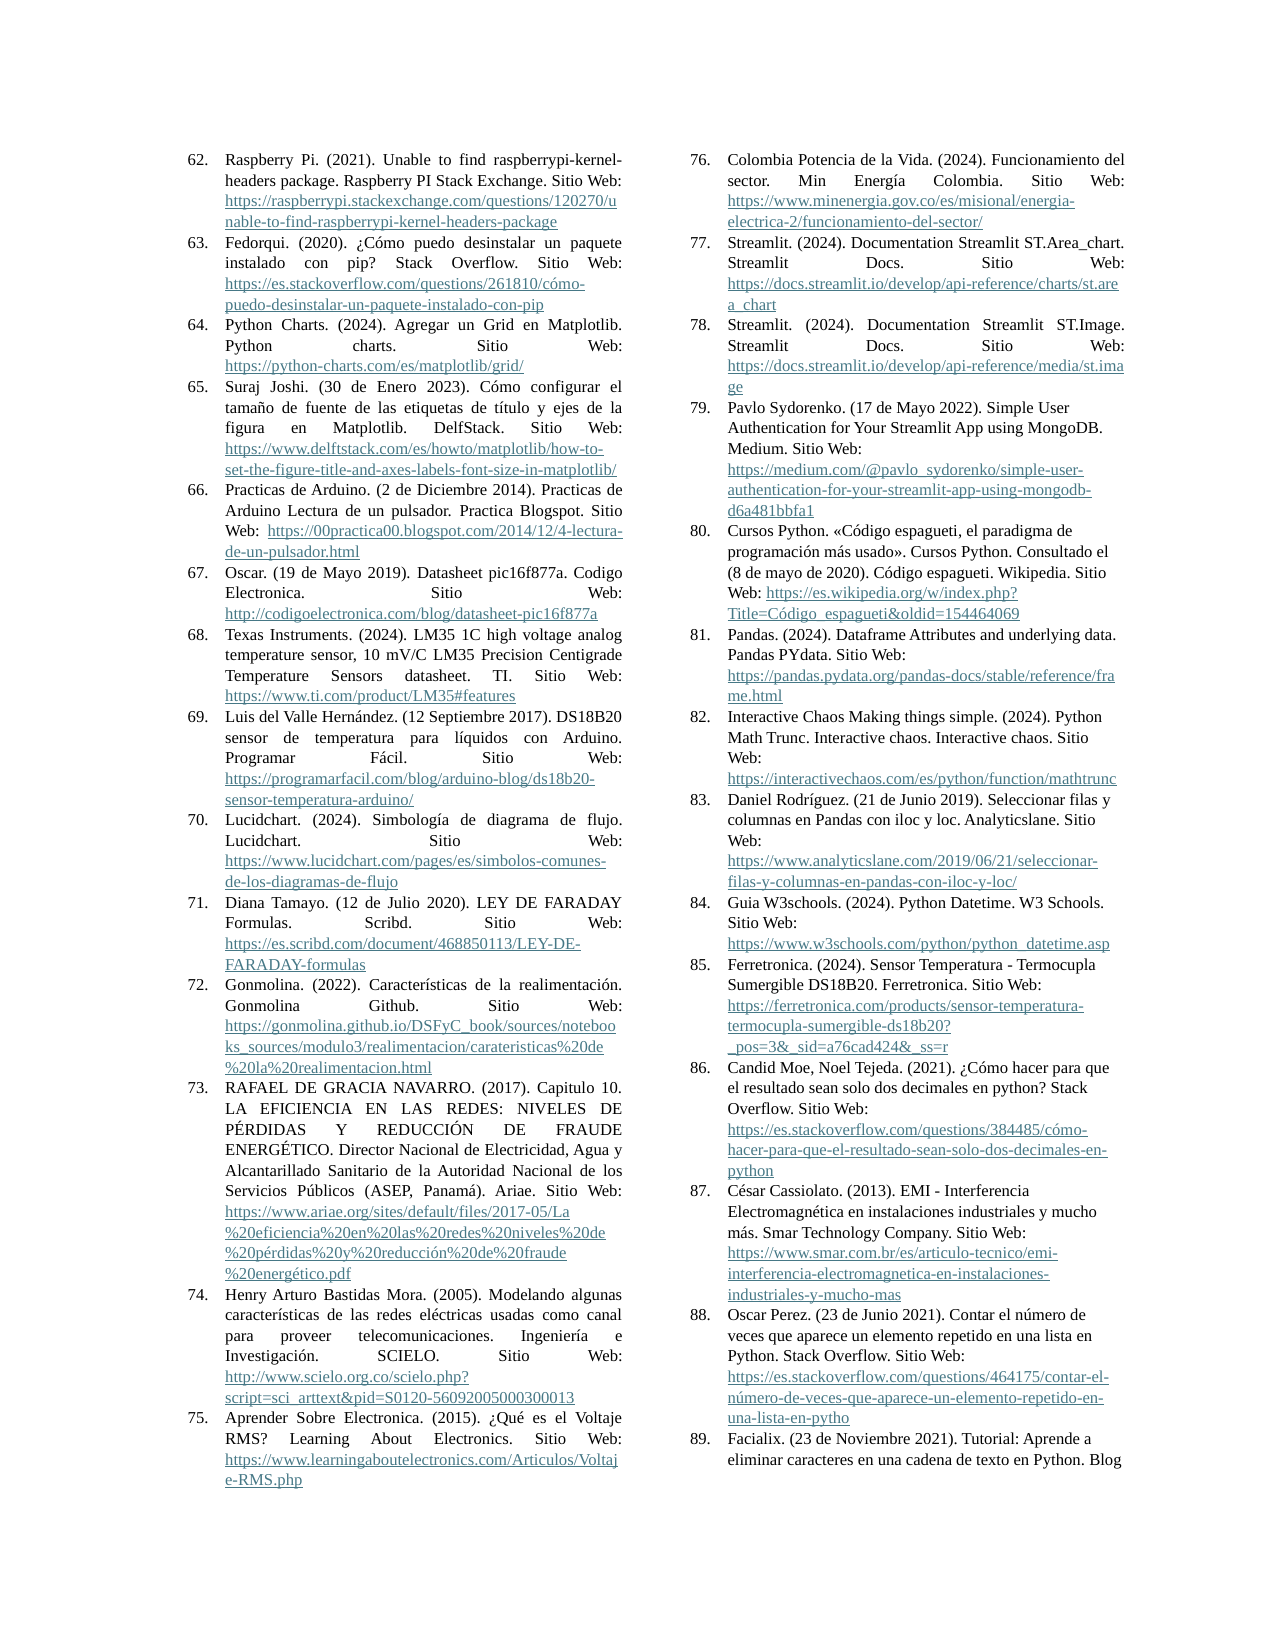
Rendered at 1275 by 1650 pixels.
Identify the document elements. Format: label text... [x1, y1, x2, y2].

list Ferretronica. (2024). Sensor Temperatura - Termocupla Sumergible DS18B20. Ferretronica. Sitio Web: https://ferretronica.com/products/sensor-temperatura-termocupla-sumergible-ds18b20?_pos=3&_sid=a76cad424&_ss=r [690, 954, 1125, 1056]
list Henry Arturo Bastidas Mora. (2005). Modelando algunas características de las redes eléctricas usadas como canal para proveer telecomunicaciones. Ingeniería e Investigación. SCIELO. Sitio Web: http://www.scielo.org.co/scielo.php?script=sci_arttext&pid=S0120-56092005000300013 [187, 1284, 623, 1407]
list Daniel Rodríguez. (21 de Junio 2019). Seleccionar filas y columnas en Pandas con iloc y loc. Analyticslane. Sitio Web: https://www.analyticslane.com/2019/06/21/seleccionar-filas-y-columnas-en-pandas-con-iloc-y-loc/ [690, 789, 1125, 891]
list Gonmolina. (2022). Características de la realimentación. Gonmolina Github. Sitio Web: https://gonmolina.github.io/DSFyC_book/sources/notebooks_sources/modulo3/realimentacion/carateristicas%20de%20la%20realimentacion.html [187, 975, 623, 1077]
list Practicas de Arduino. (2 de Diciembre 2014). Practicas de Arduino Lectura de un pulsador. Practica Blogspot. Sitio Web: https://00practica00.blogspot.com/2014/12/4-lectura-de-un-pulsador.html [187, 480, 623, 561]
list Suraj Joshi. (30 de Enero 2023). Cómo configurar el tamaño de fuente de las etiquetas de título y ejes de la figura en Matplotlib. DelfStack. Sitio Web: https://www.delftstack.com/es/howto/matplotlib/how-to-set-the-figure-title-and-axes-labels-font-size-in-matplotlib/ [187, 377, 623, 478]
list Lucidchart. (2024). Simbología de diagrama de flujo. Lucidchart. Sitio Web: https://www.lucidchart.com/pages/es/simbolos-comunes-de-los-diagramas-de-flujo [187, 810, 623, 891]
list Texas Instruments. (2024). LM35 1C high voltage analog temperature sensor, 10 mV/C LM35 Precision Centigrade Temperature Sensors datasheet. TI. Sitio Web: https://www.ti.com/product/LM35#features [187, 624, 623, 705]
list Oscar. (19 de Mayo 2019). Datasheet pic16f877a. Codigo Electronica. Sitio Web: http://codigoelectronica.com/blog/datasheet-pic16f877a [187, 562, 623, 623]
list Pandas. (2024). Dataframe Attributes and underlying data. Pandas PYdata. Sitio Web: https://pandas.pydata.org/pandas-docs/stable/reference/frame.html [690, 624, 1125, 705]
list Oscar Perez. (23 de Junio 2021). Contar el número de veces que aparece un elemento repetido en una lista en Python. Stack Overflow. Sitio Web: https://es.stackoverflow.com/questions/464175/contar-el-número-de-veces-que-aparece-un-elemento-repetido-en-una-lista-en-pytho [690, 1305, 1125, 1427]
list Streamlit. (2024). Documentation Streamlit ST.Image. Streamlit Docs. Sitio Web: https://docs.streamlit.io/develop/api-reference/media/st.image [690, 315, 1125, 396]
list Diana Tamayo. (12 de Julio 2020). LEY DE FARADAY Formulas. Scribd. Sitio Web: https://es.scribd.com/document/468850113/LEY-DE-FARADAY-formulas [187, 892, 623, 973]
list Cursos Python. «Código espagueti, el paradigma de programación más usado». Cursos Python. Consultado el (8 de mayo de 2020). Código espagueti. Wikipedia. Sitio Web: https://es.wikipedia.org/w/index.php?Title=Código_espagueti&oldid=154464069 [690, 521, 1125, 623]
list Pavlo Sydorenko. (17 de Mayo 2022). Simple User Authentication for Your Streamlit App using MongoDB. Medium. Sitio Web: https://medium.com/@pavlo_sydorenko/simple-user-authentication-for-your-streamlit-app-using-mongodb-d6a481bbfa1 [690, 397, 1125, 520]
list Guia W3schools. (2024). Python Datetime. W3 Schools. Sitio Web: https://www.w3schools.com/python/python_datetime.asp [690, 892, 1125, 953]
list Aprender Sobre Electronica. (2015). ¿Qué es el Voltaje RMS? Learning About Electronics. Sitio Web: https://www.learningaboutelectronics.com/Articulos/Voltaje-RMS.php [187, 1408, 623, 1489]
list Interactive Chaos Making things simple. (2024). Python Math Trunc. Interactive chaos. Interactive chaos. Sitio Web: https://interactivechaos.com/es/python/function/mathtrunc [690, 707, 1125, 788]
list Colombia Potencia de la Vida. (2024). Funcionamiento del sector. Min Energía Colombia. Sitio Web: https://www.minenergia.gov.co/es/misional/energia-electrica-2/funcionamiento-del-sector/ [690, 150, 1125, 231]
list Raspberry Pi. (2021). Unable to find raspberrypi-kernel-headers package. Raspberry PI Stack Exchange. Sitio Web: https://raspberrypi.stackexchange.com/questions/120270/unable-to-find-raspberrypi-kernel-headers-package [187, 150, 623, 231]
list Luis del Valle Hernández. (12 Septiembre 2017). DS18B20 sensor de temperatura para líquidos con Arduino. Programar Fácil. Sitio Web: https://programarfacil.com/blog/arduino-blog/ds18b20-sensor-temperatura-arduino/ [187, 707, 623, 808]
list Streamlit. (2024). Documentation Streamlit ST.Area_chart. Streamlit Docs. Sitio Web: https://docs.streamlit.io/develop/api-reference/charts/st.area_chart [690, 232, 1125, 313]
list Fedorqui. (2020). ¿Cómo puedo desinstalar un paquete instalado con pip? Stack Overflow. Sitio Web: https://es.stackoverflow.com/questions/261810/cómo-puedo-desinstalar-un-paquete-instalado-con-pip [187, 232, 623, 313]
list César Cassiolato. (2013). EMI - Interferencia Electromagnética en instalaciones industriales y mucho más. Smar Technology Company. Sitio Web: https://www.smar.com.br/es/articulo-tecnico/emi-interferencia-electromagnetica-en-instalaciones-industriales-y-mucho-mas [690, 1181, 1125, 1303]
list Candid Moe, Noel Tejeda. (2021). ¿Cómo hacer para que el resultado sean solo dos decimales en python? Stack Overflow. Sitio Web: https://es.stackoverflow.com/questions/384485/cómo-hacer-para-que-el-resultado-sean-solo-dos-decimales-en-python [690, 1057, 1125, 1180]
list RAFAEL DE GRACIA NAVARRO. (2017). Capitulo 10. LA EFICIENCIA EN LAS REDES: NIVELES DE PÉRDIDAS Y REDUCCIÓN DE FRAUDE ENERGÉTICO. Director Nacional de Electricidad, Agua y Alcantarillado Sanitario de la Autoridad Nacional de los Servicios Públicos (ASEP, Panamá). Ariae. Sitio Web: https://www.ariae.org/sites/default/files/2017-05/La%20eficiencia%20en%20las%20redes%20niveles%20de%20pérdidas%20y%20reducción%20de%20fraude%20energético.pdf [187, 1078, 623, 1283]
list Python Charts. (2024). Agregar un Grid en Matplotlib. Python charts. Sitio Web: https://python-charts.com/es/matplotlib/grid/ [187, 315, 623, 375]
